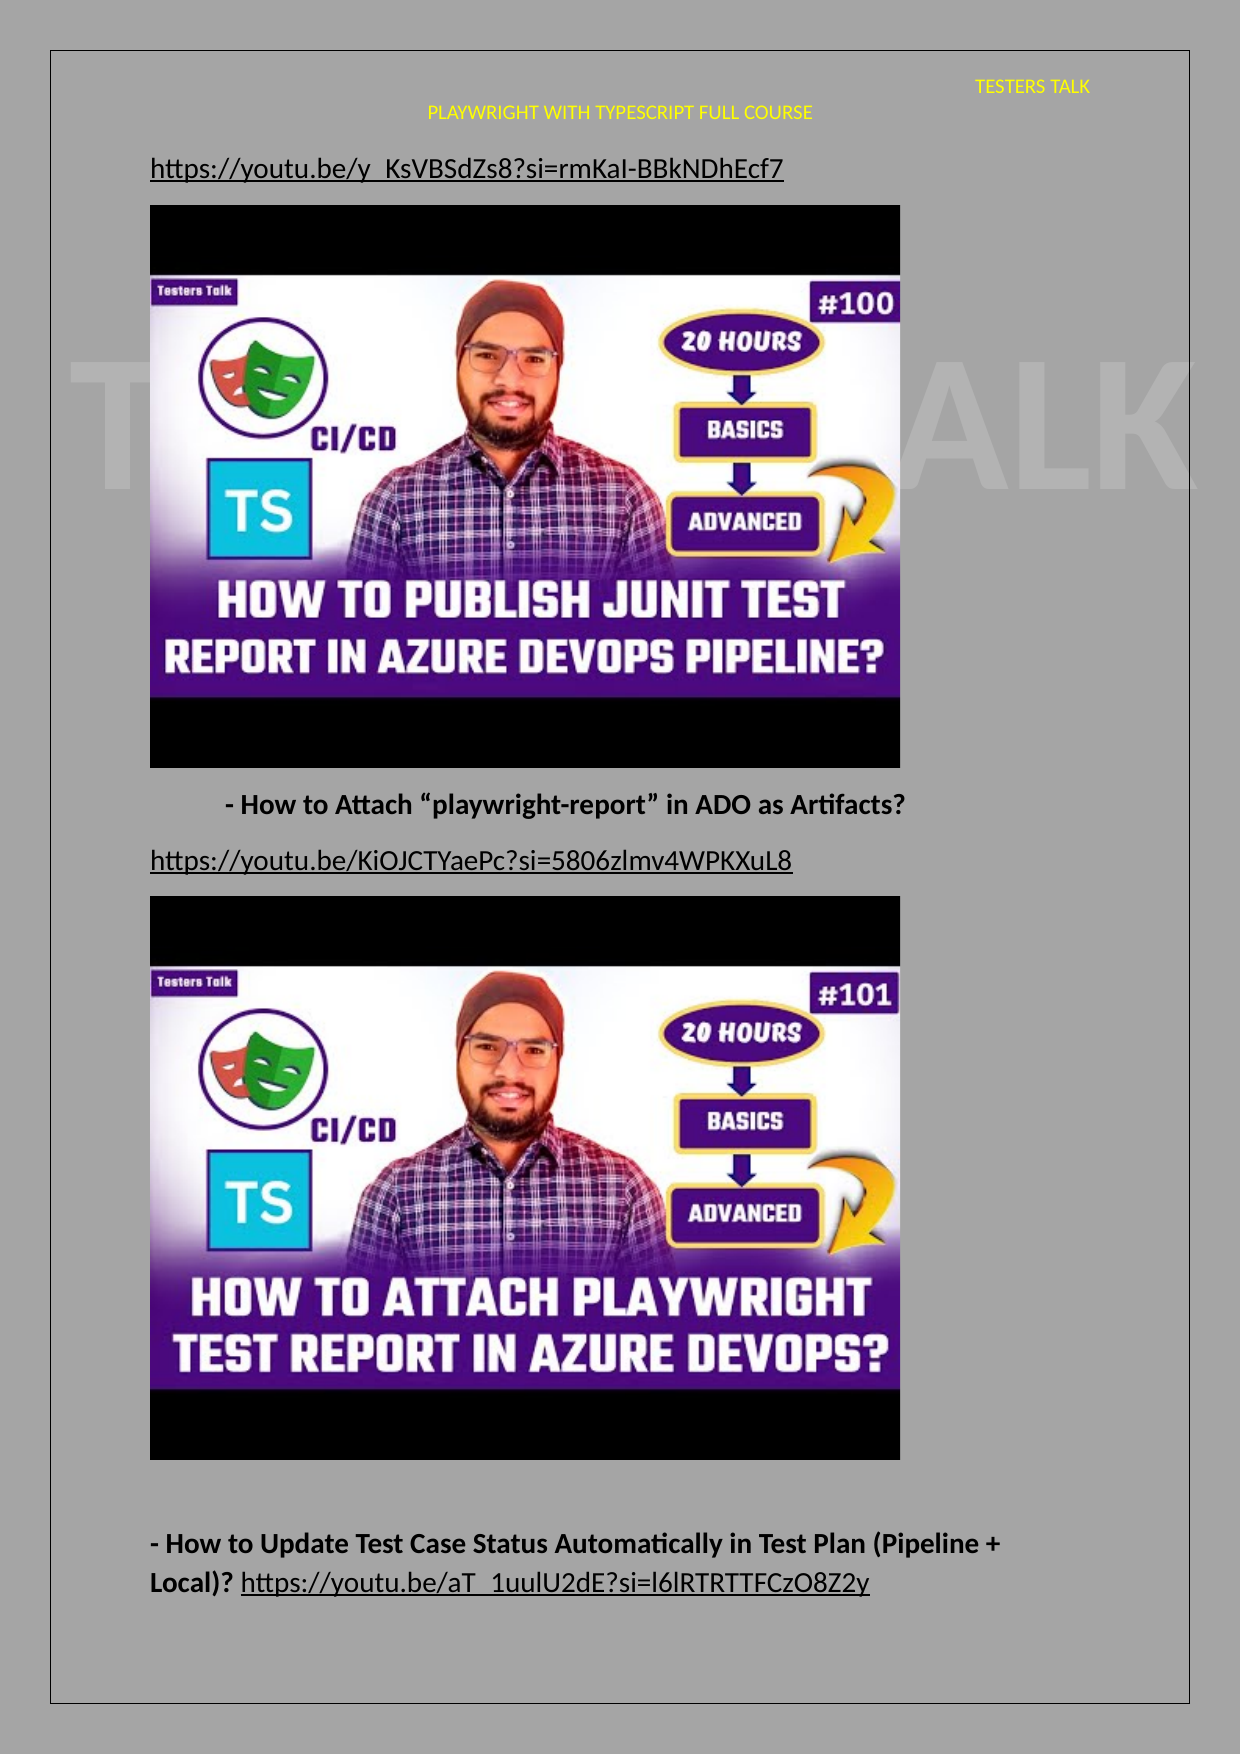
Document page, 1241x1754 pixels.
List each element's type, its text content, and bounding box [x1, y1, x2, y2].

list https://youtu.be/KiOJCTYaePc?si=5806zlmv4WPKXuL8 [150, 842, 1090, 877]
picture [150, 896, 901, 1460]
picture [150, 205, 901, 768]
list - How to Update Test Case Status Automatically in Test Plan (Pipeline + Local)? https://youtu.be/aT_1uulU2dE?si=l6lRTRTTFCzO8Z2y [150, 1526, 1090, 1599]
list https://youtu.be/y_KsVBSdZs8?si=rmKaI-BBkNDhEcf7 [150, 150, 1090, 186]
list - How to Attach “playwright-report” in ADO as Artifacts? [150, 786, 1090, 822]
